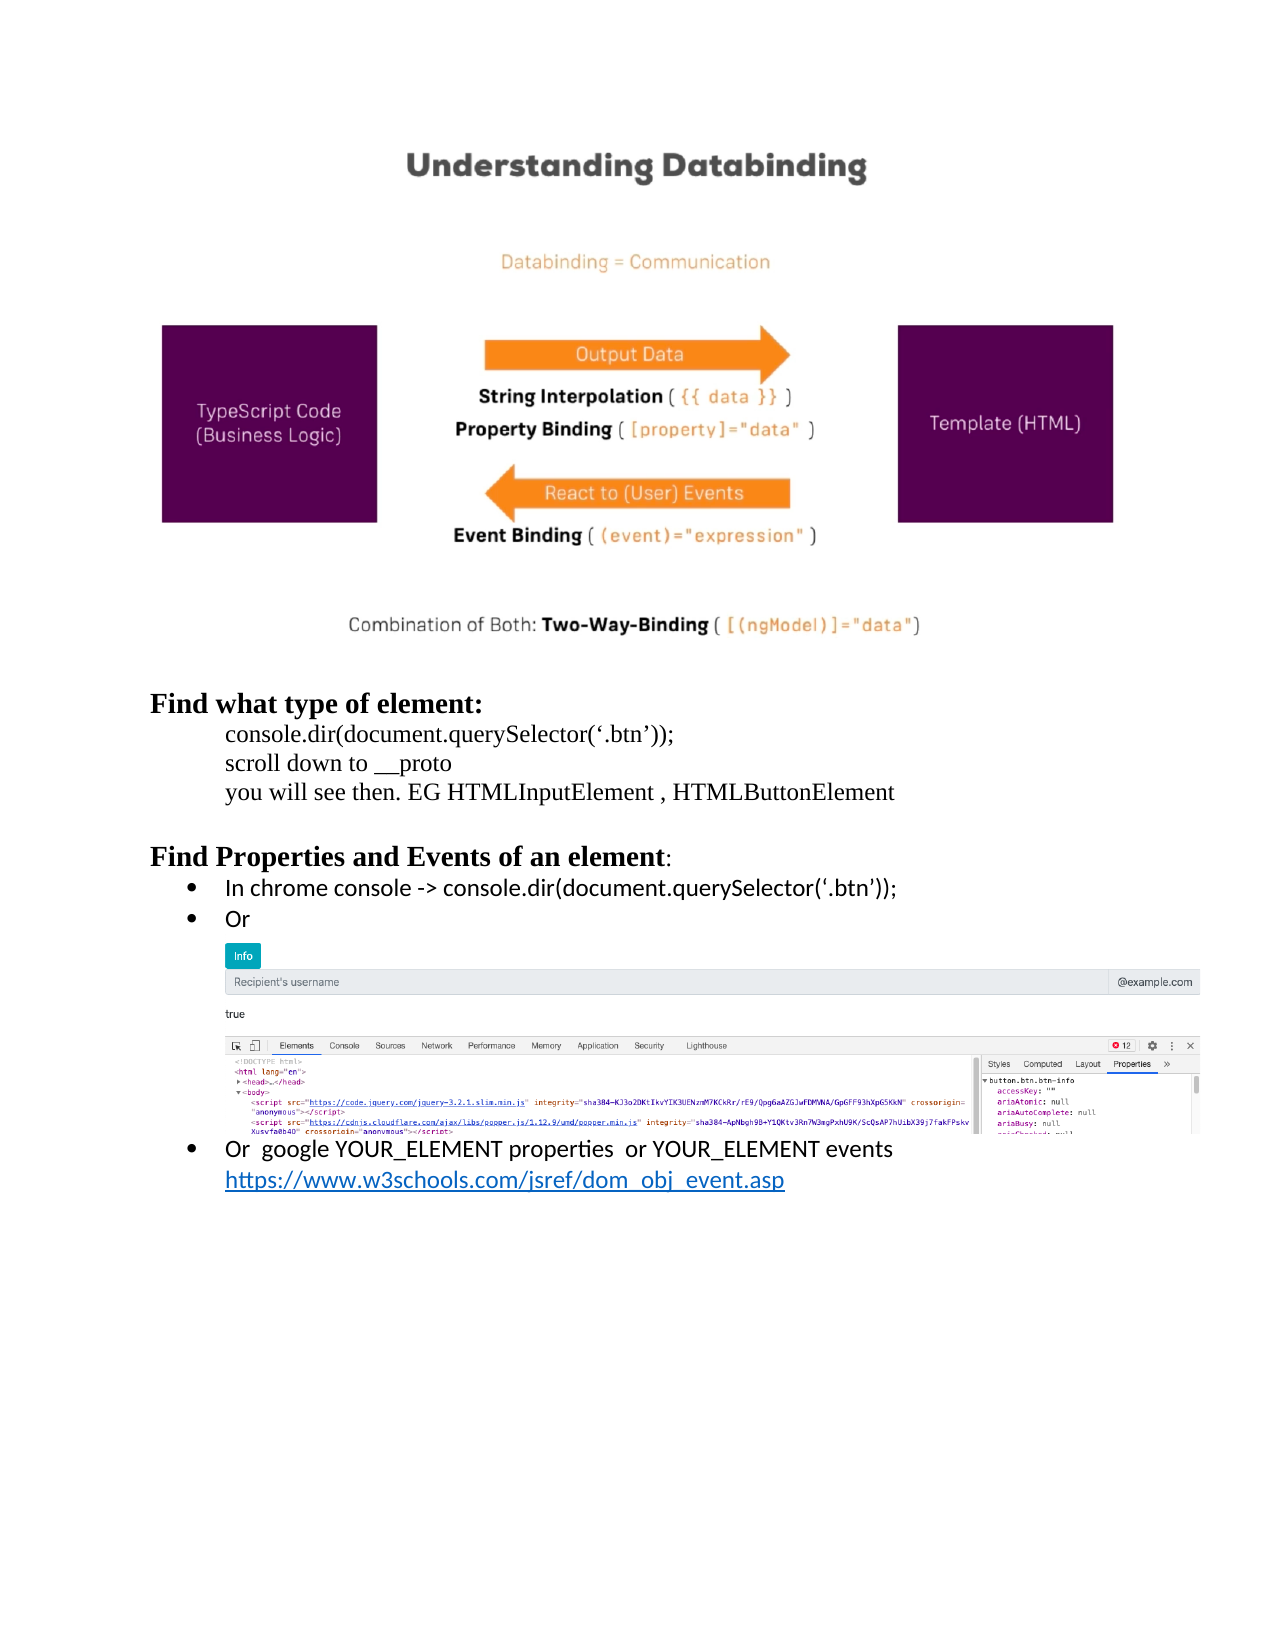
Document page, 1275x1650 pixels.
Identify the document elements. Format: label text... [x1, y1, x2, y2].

picture [150, 150, 1125, 657]
list In chrome console -> console.dir(document.querySelector(‘.btn’)); [187, 873, 1125, 903]
text scroll down to __proto [150, 748, 1125, 777]
text Find Properties and Events of an element: [150, 839, 1125, 873]
list https://www.w3schools.com/jsref/dom_obj_event.asp [225, 1164, 1125, 1194]
text Find what type of element: [150, 686, 1125, 719]
picture [225, 933, 1200, 1134]
text you will see then. EG HTMLInputElement , HTMLButtonElement [150, 777, 1125, 806]
list Or google YOUR_ELEMENT properties or YOUR_ELEMENT events [187, 1133, 1125, 1164]
text console.dir(document.querySelector(‘.btn’)); [150, 719, 1125, 748]
